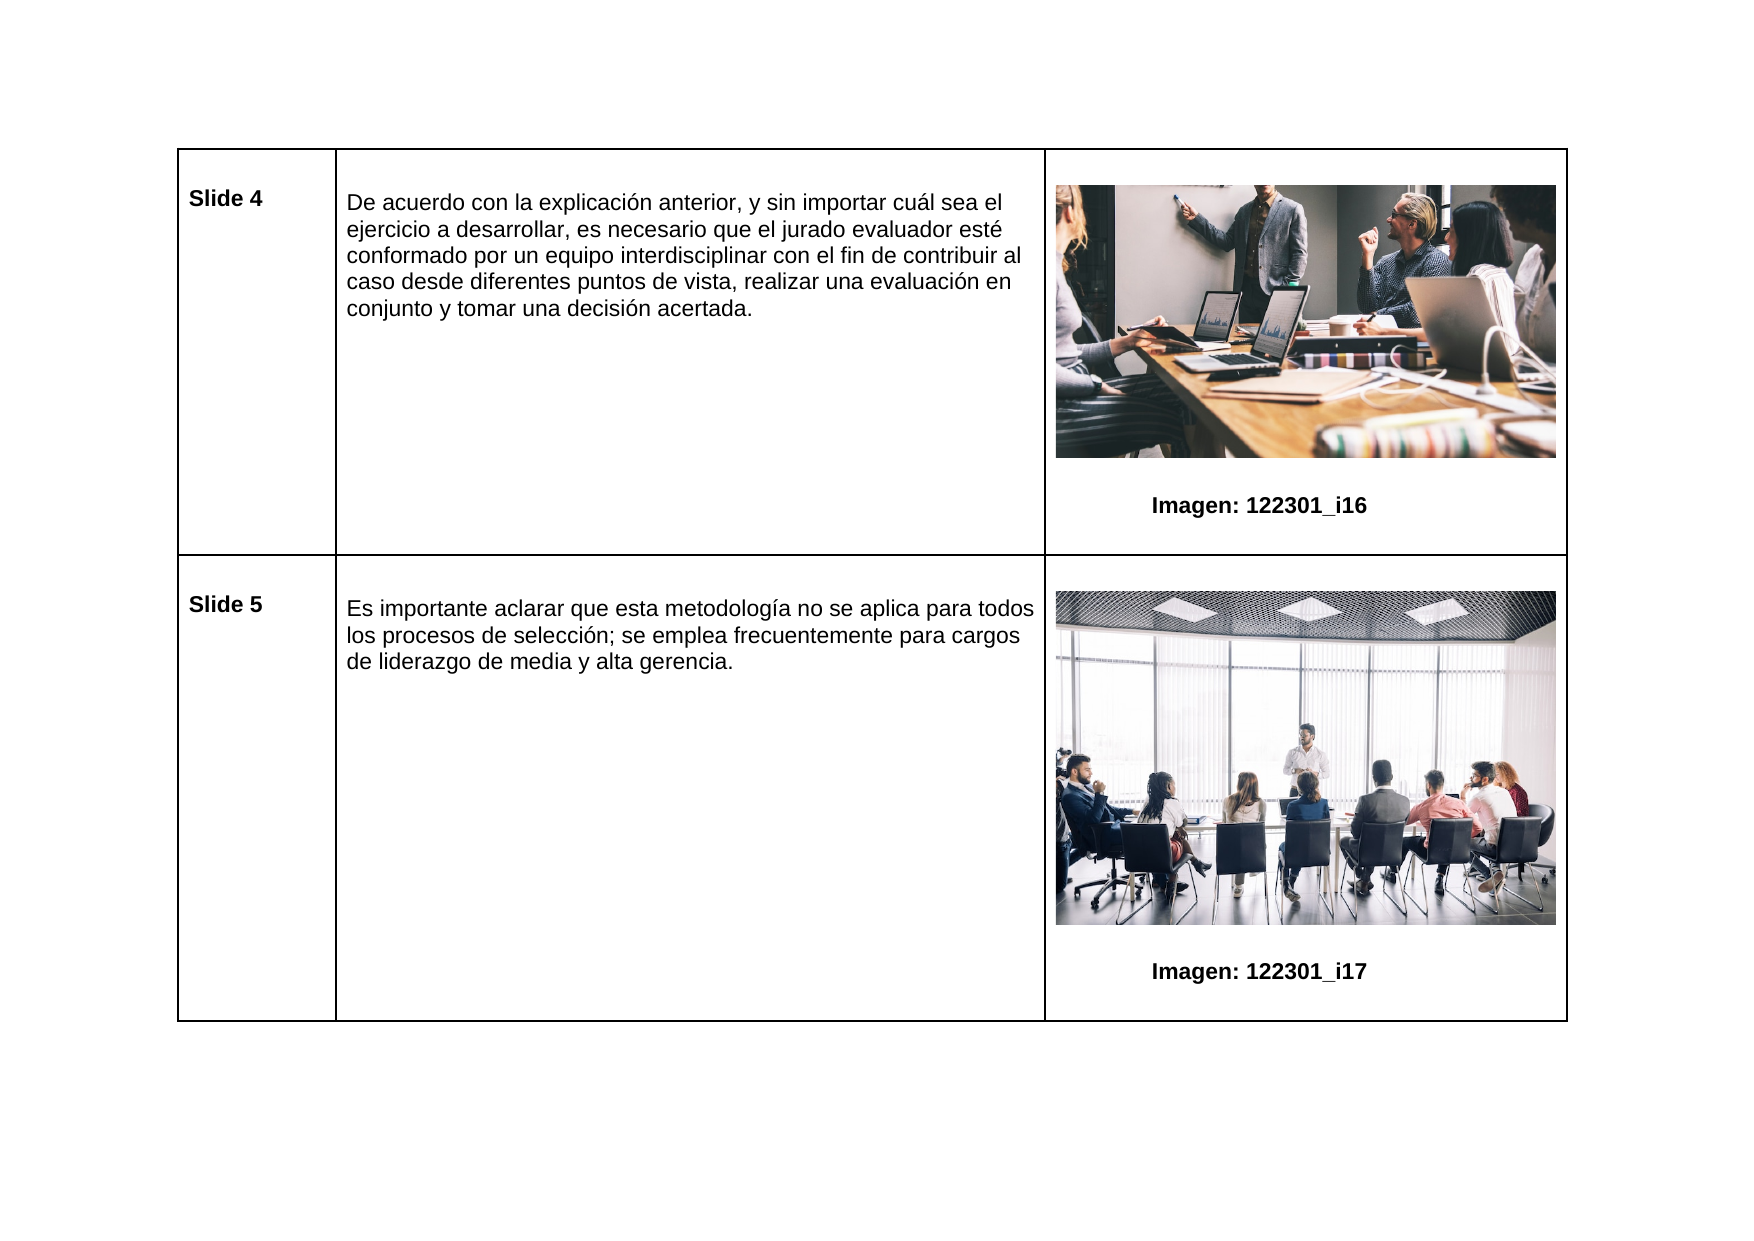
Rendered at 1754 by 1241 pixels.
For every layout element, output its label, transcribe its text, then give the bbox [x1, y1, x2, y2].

table_cell Imagen: 122301_i16 [1046, 150, 1566, 553]
picture [1055, 591, 1556, 925]
table_cell De acuerdo con la explicación anterior, y sin importar cuál sea el ejercicio a desarrollar, es necesario que el jurado evaluador esté conformado por un equipo interdisciplinar con el fin de contribuir al caso desde diferentes puntos de vista, realizar una evaluación en conjunto y tomar una decisión acertada. [337, 150, 1044, 553]
table_cell Slide 5 [179, 556, 335, 1020]
table_cell Imagen: 122301_i17 [1046, 556, 1566, 1020]
picture [1055, 185, 1556, 458]
table_cell Es importante aclarar que esta metodología no se aplica para todos los procesos de selección; se emplea frecuentemente para cargos de liderazgo de media y alta gerencia. [337, 556, 1044, 1020]
table_cell Slide 4 [179, 150, 335, 553]
